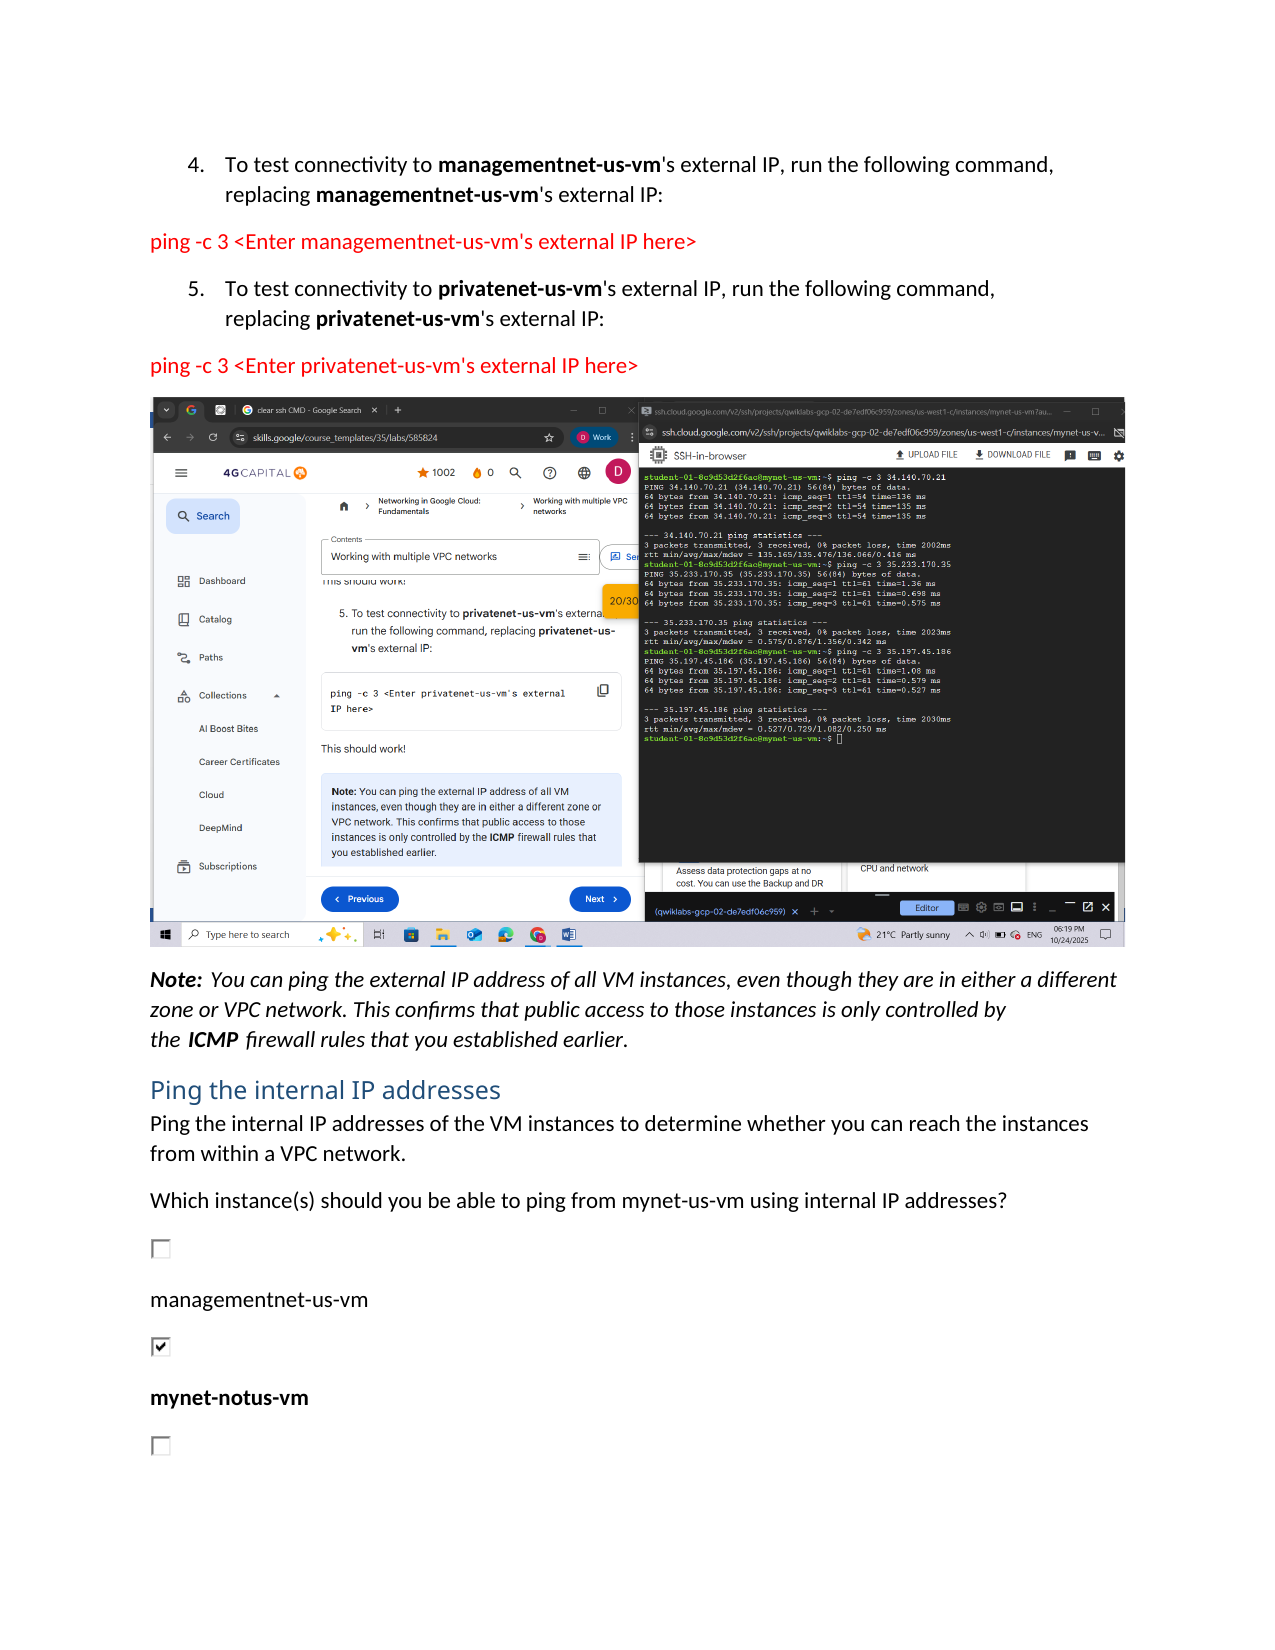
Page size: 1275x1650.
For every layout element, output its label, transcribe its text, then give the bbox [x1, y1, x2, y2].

picture [150, 397, 1125, 947]
text mynet-notus-vm [150, 1383, 1125, 1411]
text ping -c 3 <Enter managementnet-us-vm's external IP here> [150, 227, 1125, 255]
list To test connectivity to managementnet-us-vm's external IP, run the following command, replacing managementnet-us-vm's external IP: [187, 150, 1125, 208]
text managementnet-us-vm [150, 1285, 1125, 1313]
text Which instance(s) should you be able to ping from mynet-us-vm using internal IP addresses? [150, 1186, 1125, 1214]
text Ping the internal IP addresses of the VM instances to determine whether you can reach the instances from within a VPC network. [150, 1109, 1125, 1167]
subtitle Ping the internal IP addresses [150, 1072, 1125, 1107]
text ping -c 3 <Enter privatenet-us-vm's external IP here> [150, 351, 1125, 379]
list To test connectivity to privatenet-us-vm's external IP, run the following command, replacing privatenet-us-vm's external IP: [187, 274, 1125, 332]
text Note: You can ping the external IP address of all VM instances, even though they are in either a different zone or VPC network. This confirms that public access to those instances is only controlled by the ICMP firewall rules that you established earlier. [150, 965, 1125, 1054]
